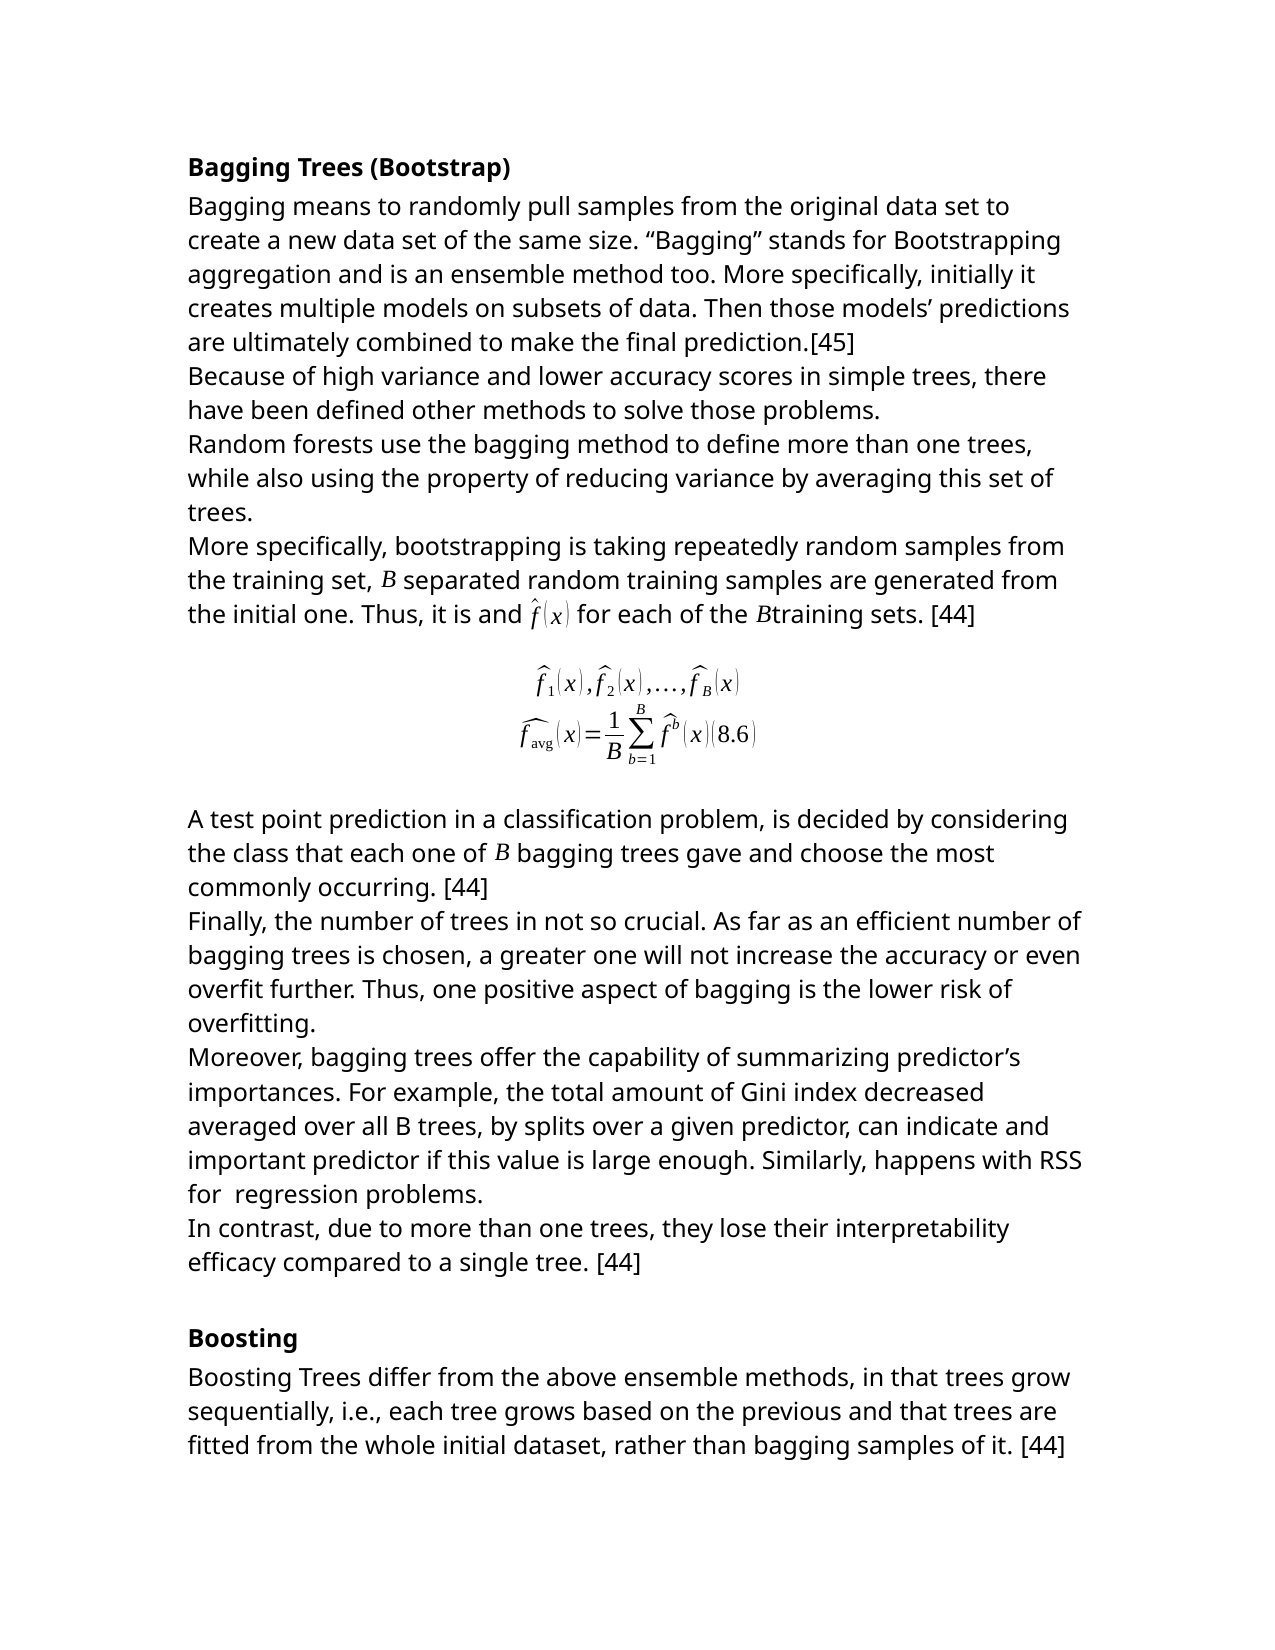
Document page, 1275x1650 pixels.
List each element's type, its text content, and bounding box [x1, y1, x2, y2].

text Because of high variance and lower accuracy scores in simple trees, there have been defined other methods to solve those problems. [187, 358, 1087, 427]
text Random forests use the bagging method to define more than one trees, while also using the property of reducing variance by averaging this set of trees. [187, 427, 1087, 529]
text In contrast, due to more than one trees, they lose their interpretability efficacy compared to a single tree. [187, 1210, 1087, 1278]
subtitle Boosting [187, 1321, 1087, 1355]
text A test point prediction in a classification problem, is decided by considering the class that each one of bagging trees gave and choose the most commonly occurring. [187, 802, 1087, 904]
text Moreover, bagging trees offer the capability of summarizing predictor’s importances. For example, the total amount of Gini index decreased averaged over all B trees, by splits over a given predictor, can indicate and important predictor if this value is large enough. Similarly, happens with RSS for regression problems. [187, 1040, 1087, 1210]
text Bagging means to randomly pull samples from the original data set to create a new data set of the same size. “Bagging” stands for Bootstrapping aggregation and is an ensemble method too. More specifically, initially it creates multiple models on subsets of data. Then those models’ predictions are ultimately combined to make the final prediction. [187, 188, 1087, 358]
text More specifically, bootstrapping is taking repeatedly random samples from the training set, separated random training samples are generated from the initial one. Thus, it is and for each of the training sets. [187, 529, 1087, 631]
text Finally, the number of trees in not so crucial. As far as an efficient number of bagging trees is chosen, a greater one will not increase the accuracy or even overfit further. Thus, one positive aspect of bagging is the lower risk of overfitting. [187, 904, 1087, 1040]
subtitle Bagging Trees (Bootstrap) [187, 150, 1087, 184]
text Boosting Trees differ from the above ensemble methods, in that trees grow sequentially, i.e., each tree grows based on the previous and that trees are fitted from the whole initial dataset, rather than bagging samples of it. [187, 1359, 1087, 1461]
